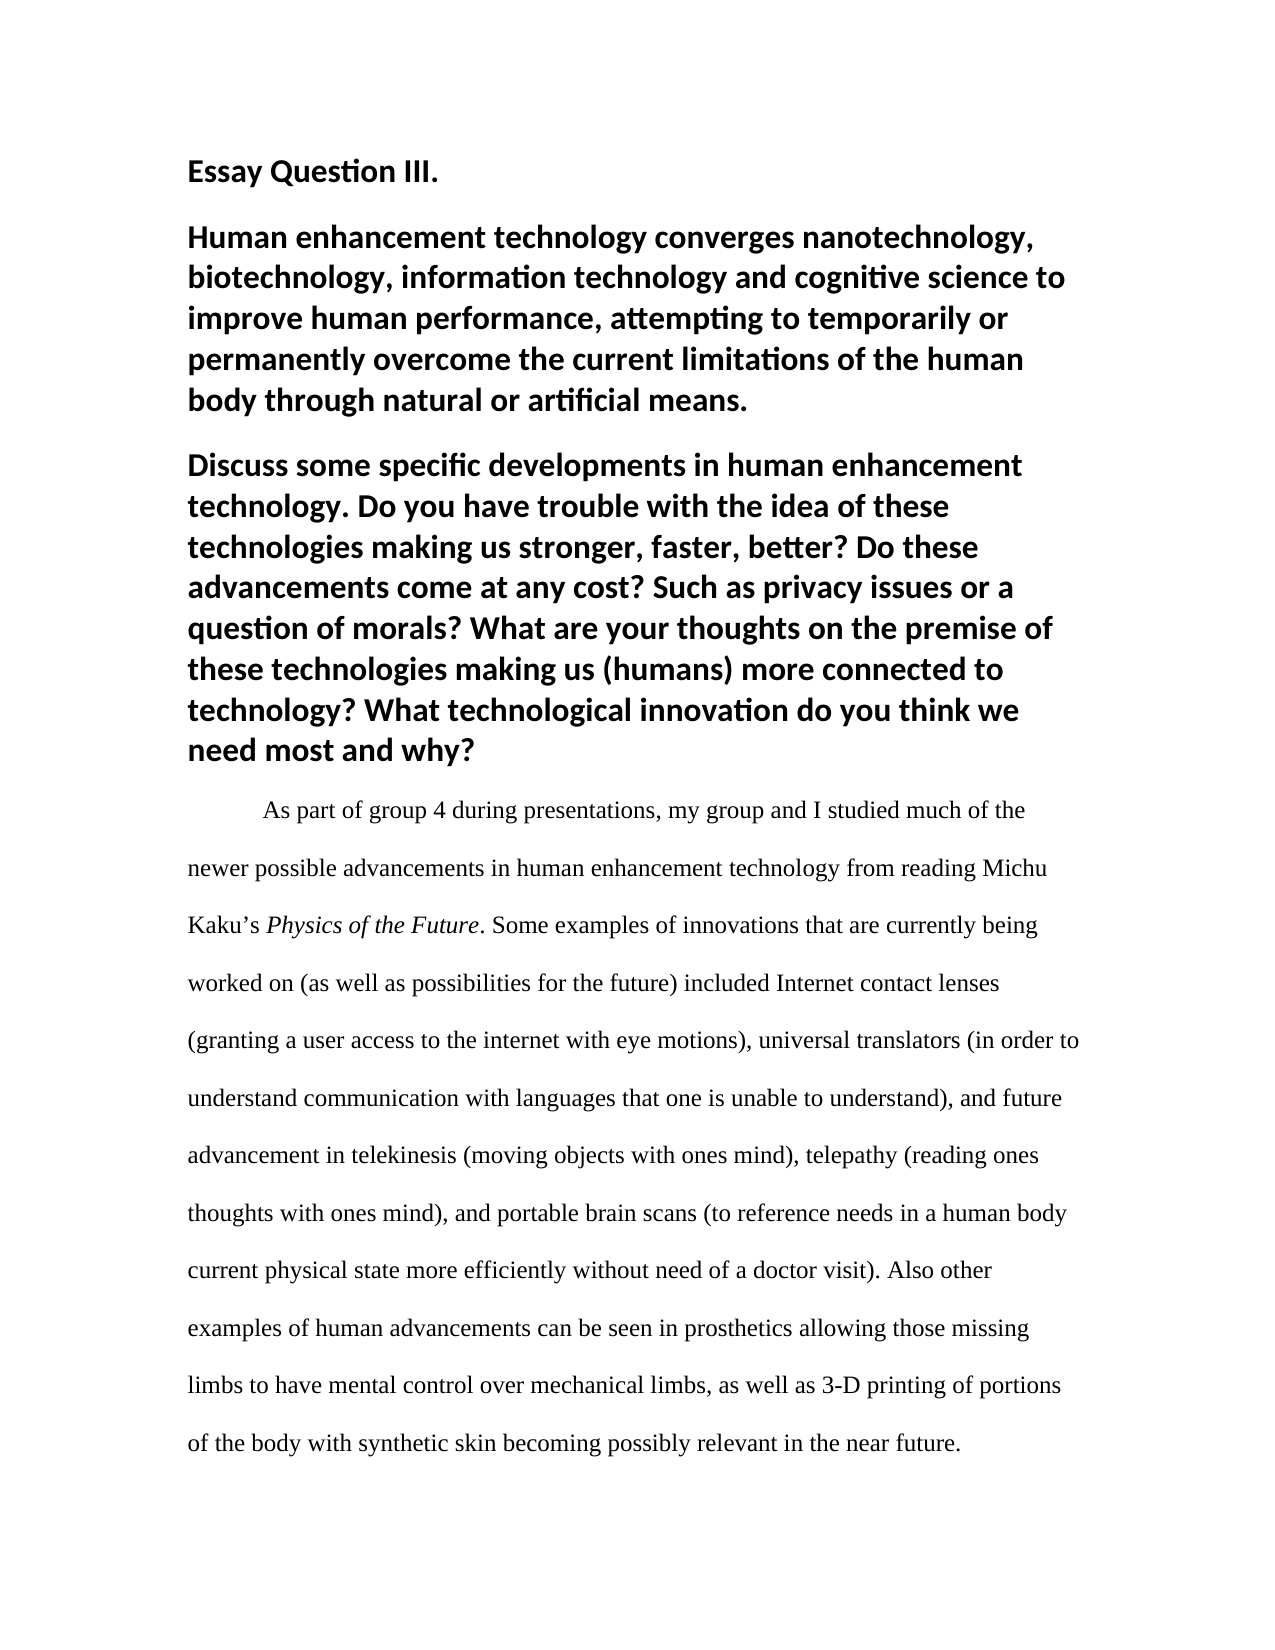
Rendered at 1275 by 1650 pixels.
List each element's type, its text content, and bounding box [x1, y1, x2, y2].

text Human enhancement technology converges nanotechnology, biotechnology, information technology and cognitive science to improve human performance, attempting to temporarily or permanently overcome the current limitations of the human body through natural or artificial means. [187, 216, 1087, 419]
text As part of group 4 during presentations, my group and I studied much of the newer possible advancements in human enhancement technology from reading Michu Kaku’s Physics of the Future. Some examples of innovations that are currently being worked on (as well as possibilities for the future) included Internet contact lenses (granting a user access to the internet with eye motions), universal translators (in order to understand communication with languages that one is unable to understand), and future advancement in telekinesis (moving objects with ones mind), telepathy (reading ones thoughts with ones mind), and portable brain scans (to reference needs in a human body current physical state more efficiently without need of a doctor visit). Also other examples of human advancements can be seen in prosthetics allowing those missing limbs to have mental control over mechanical limbs, as well as 3-D printing of portions of the body with synthetic skin becoming possibly relevant in the near future. [187, 795, 1087, 1456]
text Essay Question III. [187, 150, 1087, 191]
text Discuss some specific developments in human enhancement technology. Do you have trouble with the idea of these technologies making us stronger, faster, better? Do these advancements come at any cost? Such as privacy issues or a question of morals? What are your thoughts on the premise of these technologies making us (humans) more connected to technology? What technological innovation do you think we need most and why? [187, 444, 1087, 770]
